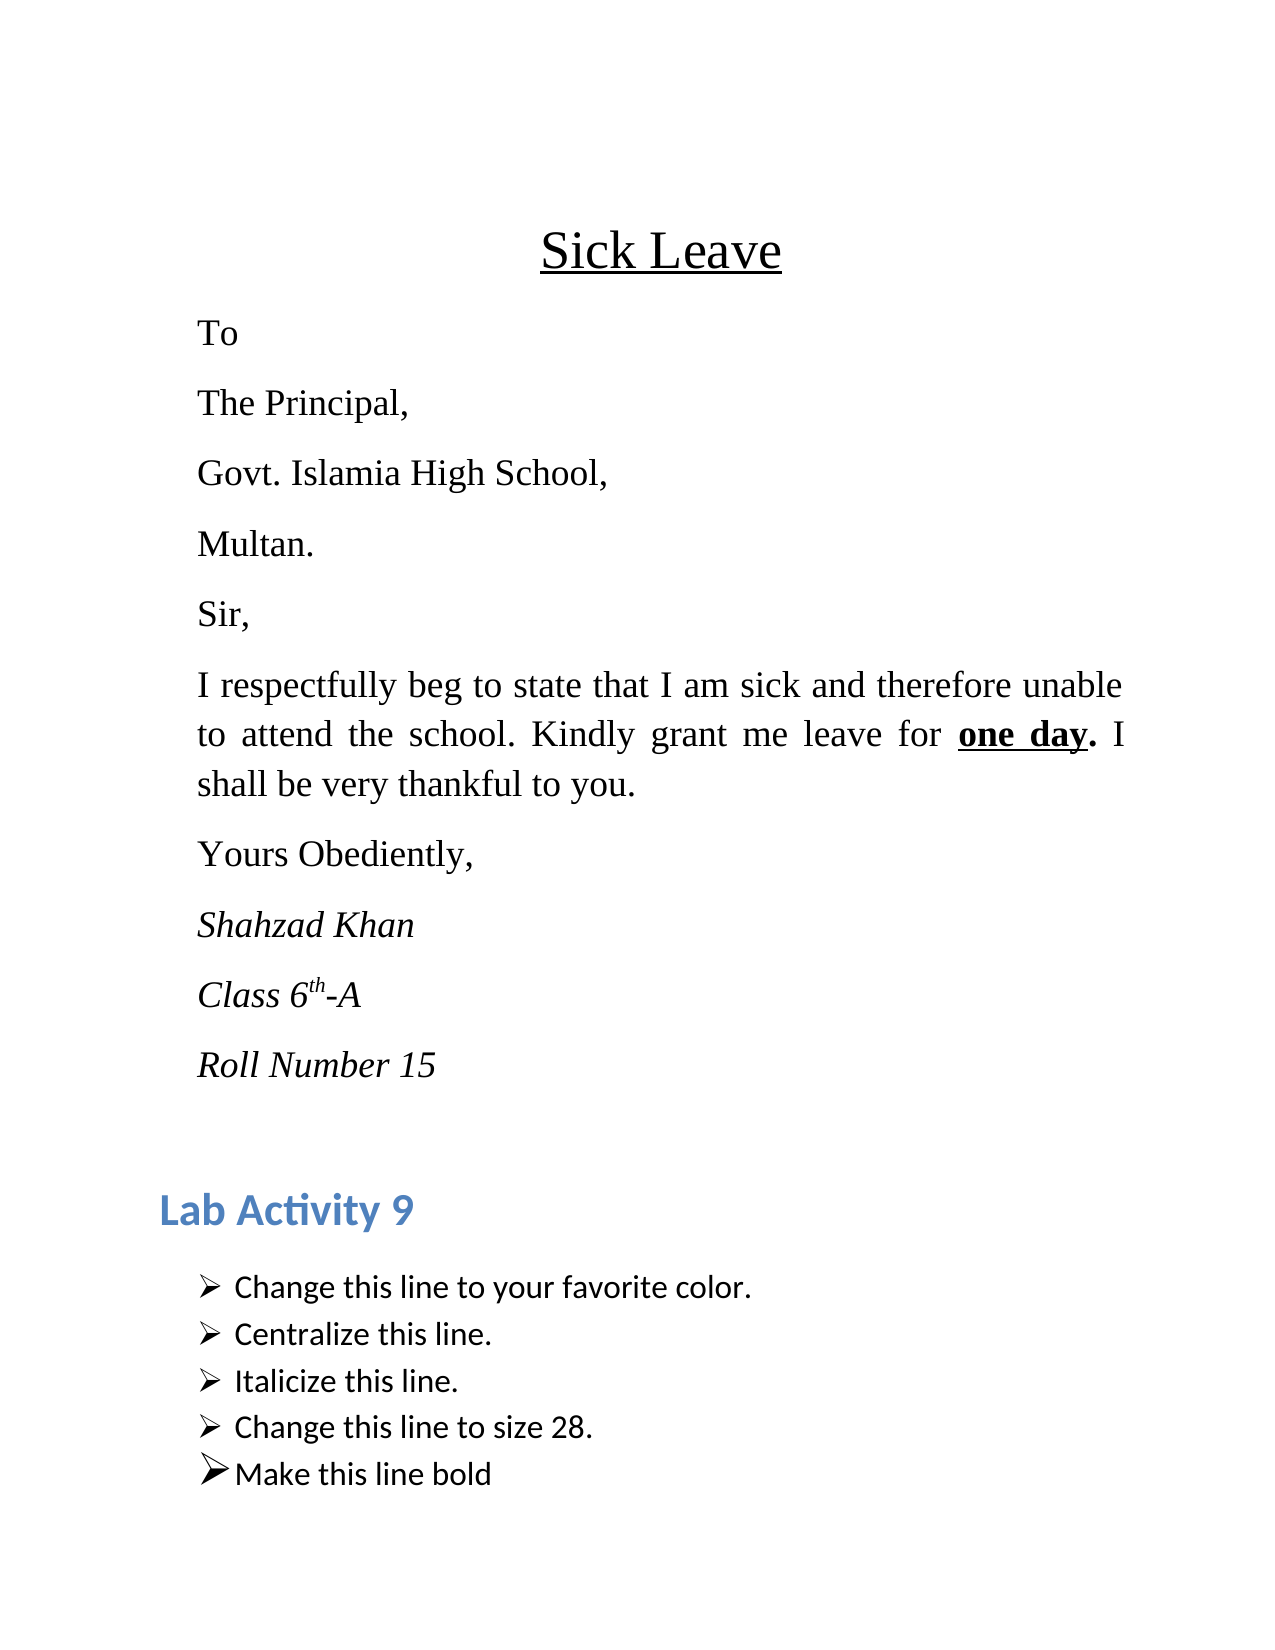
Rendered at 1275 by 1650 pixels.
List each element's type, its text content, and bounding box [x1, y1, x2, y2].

list Change this line to your favorite color. [197, 1266, 1125, 1307]
text Roll Number 15 [197, 1043, 1125, 1086]
list Italicize this line. [197, 1359, 1125, 1400]
text Multan. [197, 521, 1125, 564]
list Make this line bold [197, 1453, 1125, 1495]
text To [197, 310, 1125, 353]
text The Principal, [197, 380, 1125, 423]
list Centralize this line. [197, 1313, 1125, 1353]
text Shahzad Khan [197, 902, 1125, 945]
text Govt. Islamia High School, [197, 451, 1125, 494]
text Yours Obediently, [197, 832, 1125, 875]
list Change this line to size 28. [197, 1406, 1125, 1447]
text Sir, [197, 592, 1125, 635]
text Sick Leave [197, 218, 1125, 280]
text Class 6th-A [197, 972, 1125, 1016]
text I respectfully beg to state that I am sick and therefore unable to attend the school. Kindly grant me leave for one day. I shall be very thankful to you. [197, 662, 1125, 804]
text Lab Activity 9 [159, 1181, 1125, 1237]
